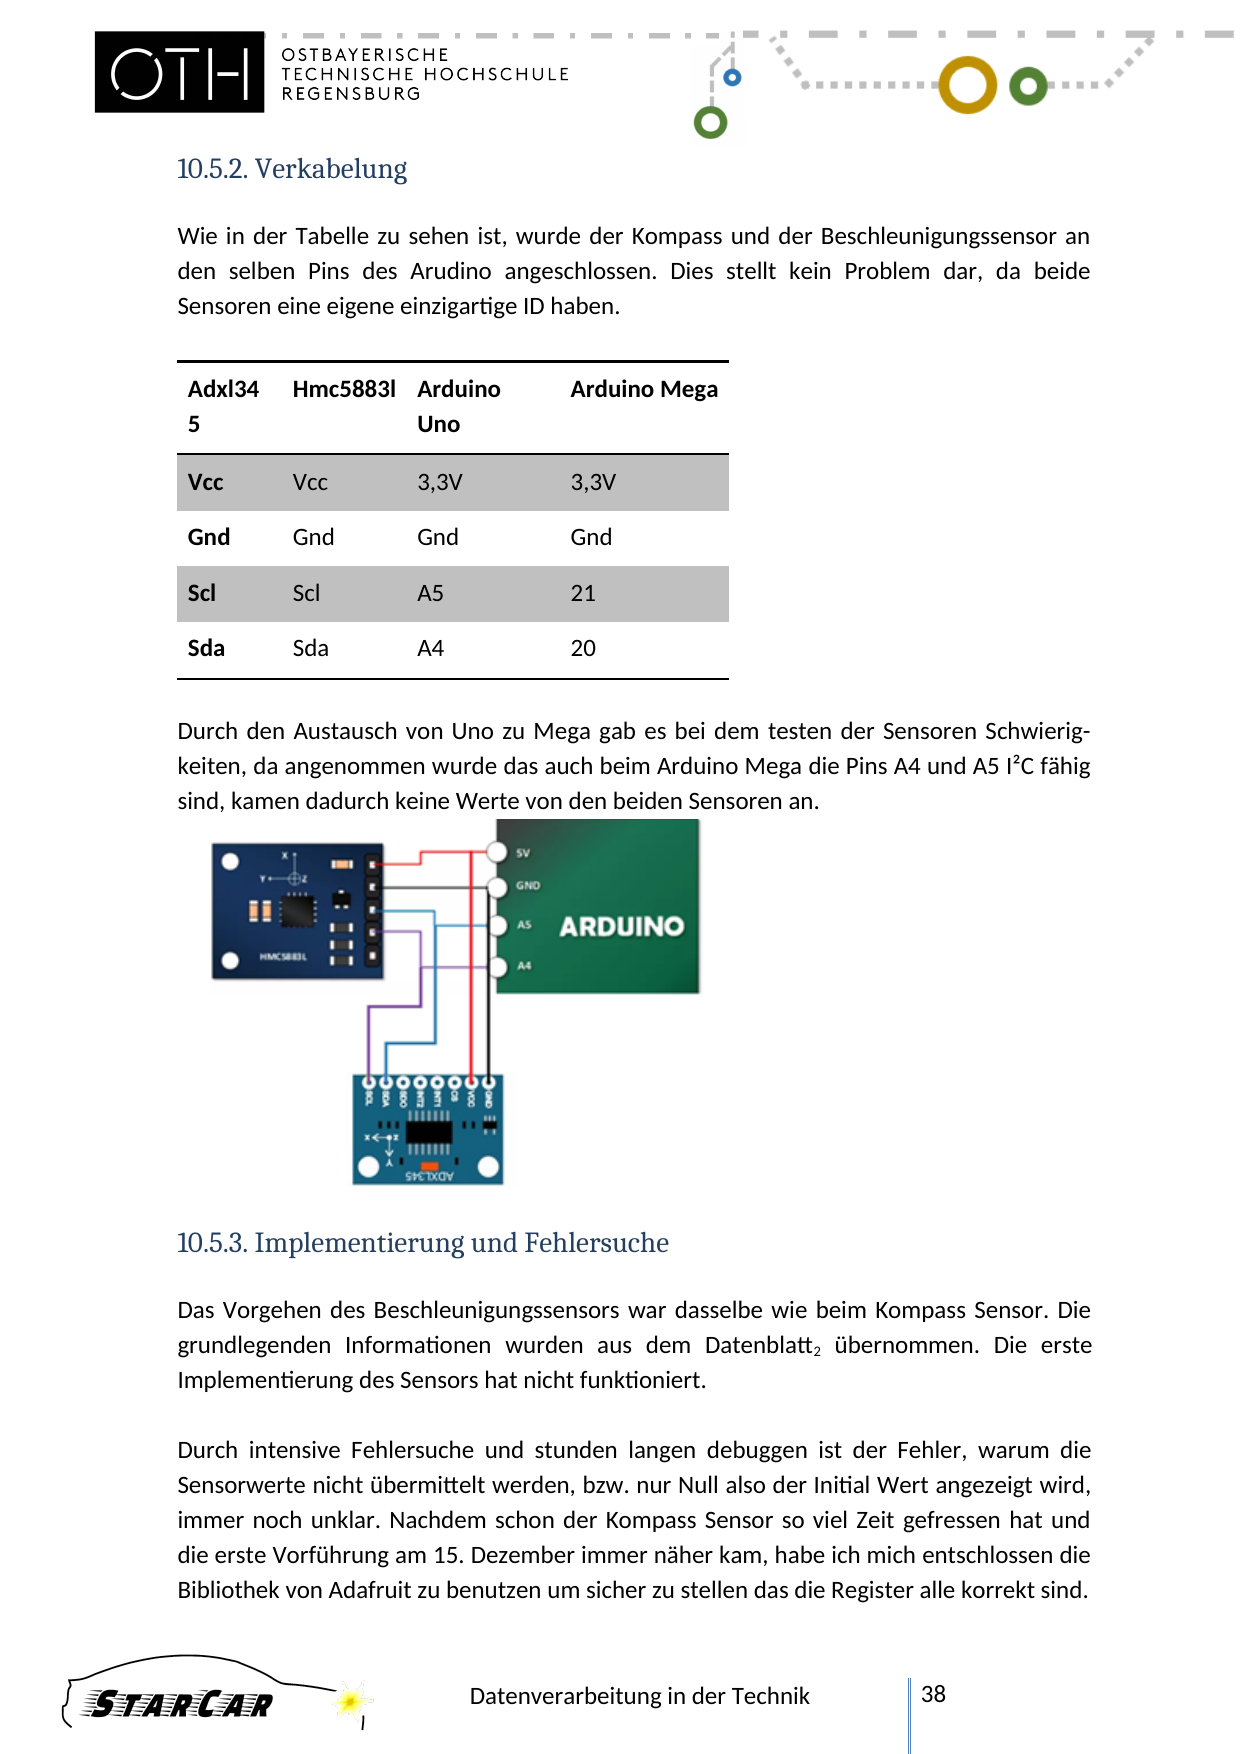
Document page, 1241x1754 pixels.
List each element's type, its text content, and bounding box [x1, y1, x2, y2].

table_cell Gnd [177, 511, 282, 566]
table_cell Sda [177, 622, 282, 678]
subtitle 10.5.2. Verkabelung [177, 152, 1092, 185]
picture [54, 1651, 380, 1730]
subtitle 10.5.3. Implementierung und Fehlersuche [177, 1226, 1092, 1260]
table_cell Gnd [407, 511, 560, 566]
table_cell Vcc [177, 455, 282, 511]
table_cell Scl [282, 566, 407, 622]
table_cell A5 [407, 566, 560, 622]
table_cell Scl [177, 566, 282, 622]
table_header Hmc5883l [282, 363, 407, 453]
table_cell 3,3V [407, 455, 560, 511]
table_header Adxl345 [177, 363, 282, 453]
text Das Vorgehen des Beschleunigungssensors war dasselbe wie beim Kompass Sensor. Die grundlegenden Informationen wurden aus dem Datenblatt2 übernommen. Die erste Implementierung des Sensors hat nicht funktioniert. [177, 1295, 1092, 1395]
picture [182, 819, 837, 1187]
text Durch den Austausch von Uno zu Mega gab es bei dem testen der Sensoren Schwierig-keiten, da angenommen wurde das auch beim Arduino Mega die Pins A4 und A5 I²C fähig sind, kamen dadurch keine Werte von den beiden Sensoren an. [177, 715, 1092, 815]
table_cell Gnd [282, 511, 407, 566]
table_cell 3,3V [560, 455, 729, 511]
table_cell 21 [560, 566, 729, 622]
table_cell 20 [560, 622, 729, 678]
table_header Arduino Mega [560, 363, 729, 453]
table_header Arduino Uno [407, 363, 560, 453]
text Durch intensive Fehlersuche und stunden langen debuggen ist der Fehler, warum die Sensorwerte nicht übermittelt werden, bzw. nur Null also der Initial Wert angezeigt wird, immer noch unklar. Nachdem schon der Kompass Sensor so viel Zeit gefressen hat und die erste Vorführung am 15. Dezember immer näher kam, habe ich mich entschlossen die Bibliothek von Adafruit zu benutzen um sicher zu stellen das die Register alle korrekt sind. [177, 1435, 1092, 1605]
table_cell Sda [282, 622, 407, 678]
table_cell A4 [407, 622, 560, 678]
text Wie in der Tabelle zu sehen ist, wurde der Kompass und der Beschleunigungssensor an den selben Pins des Arudino angeschlossen. Dies stellt kein Problem dar, da beide Sensoren eine eigene einzigartige ID haben. [177, 220, 1092, 321]
table_cell Vcc [282, 455, 407, 511]
picture [94, 15, 1237, 145]
table_cell Gnd [560, 511, 729, 566]
